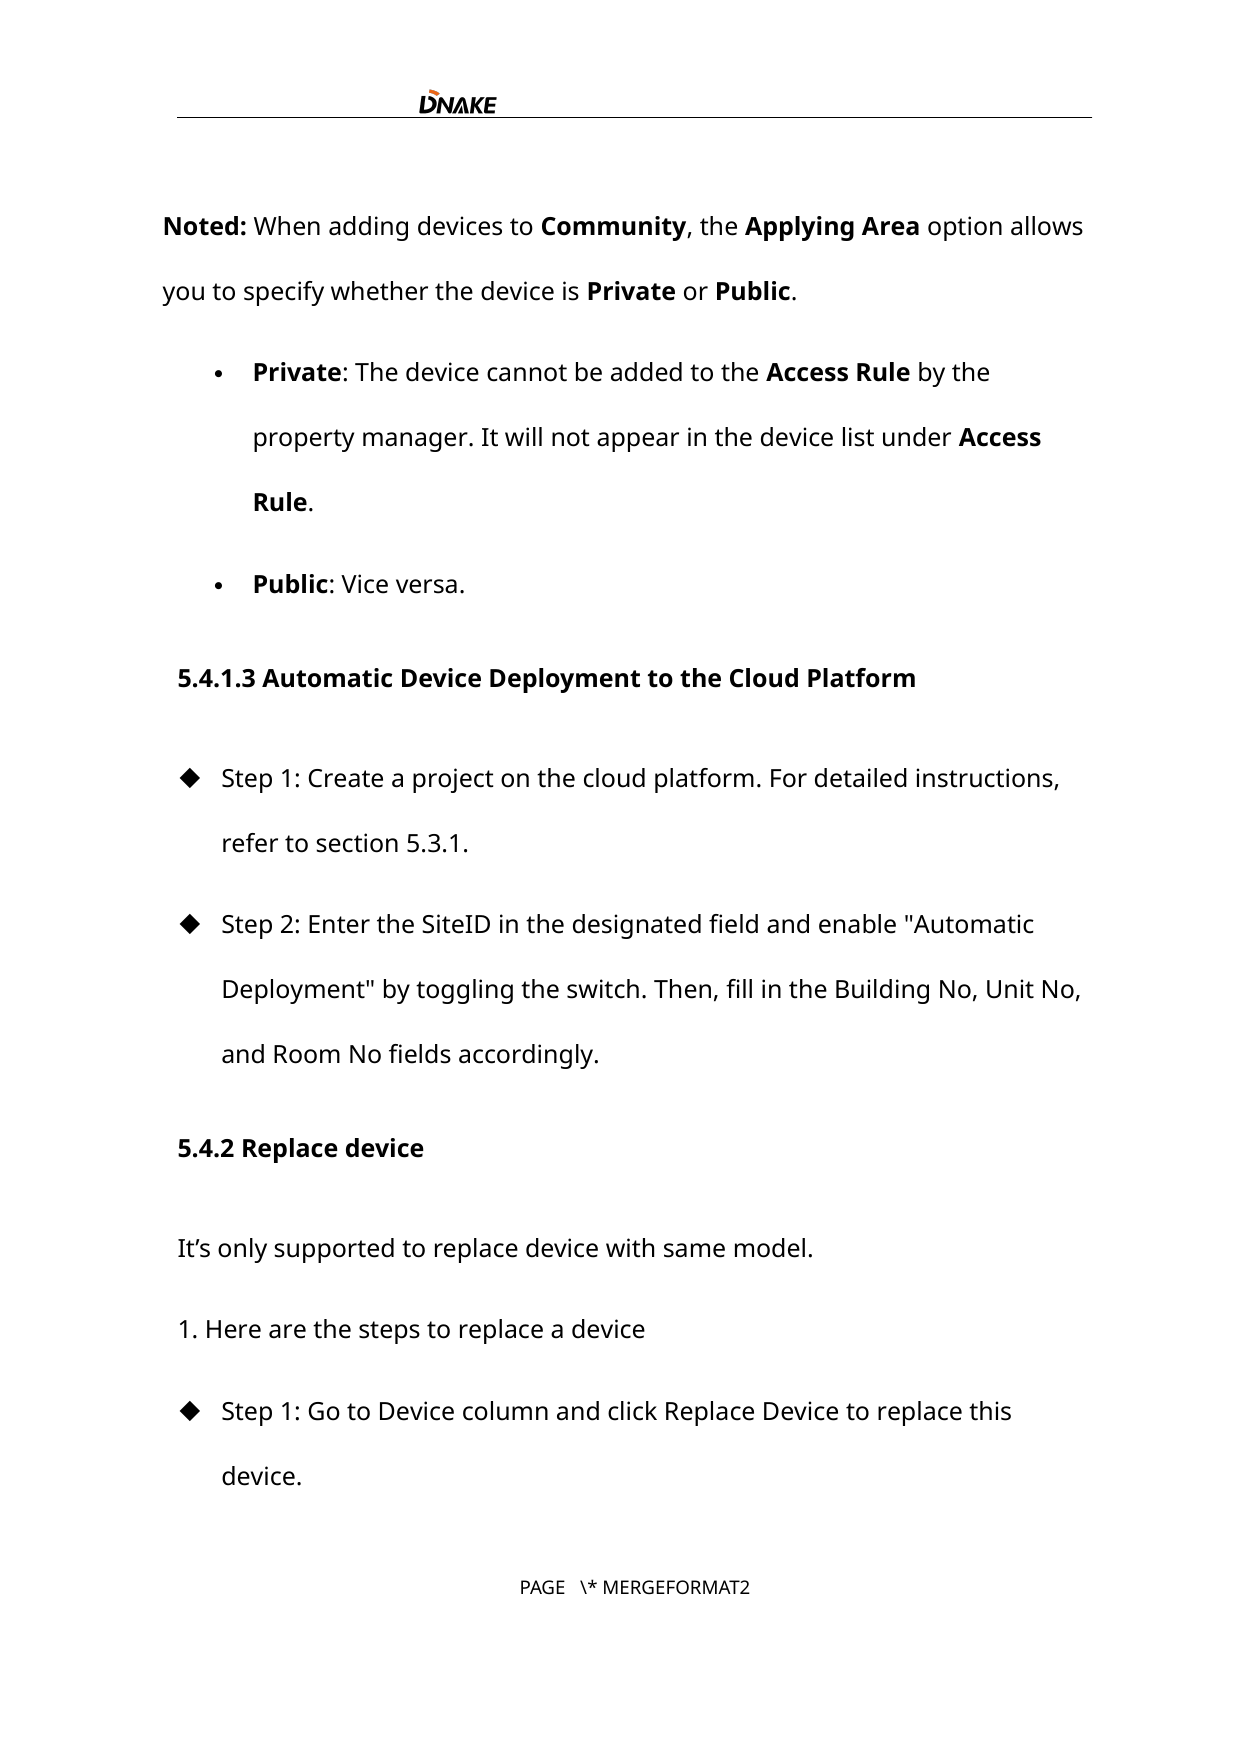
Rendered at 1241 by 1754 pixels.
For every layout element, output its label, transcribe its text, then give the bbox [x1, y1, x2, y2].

text It’s only supported to replace device with same model. [177, 1215, 1092, 1280]
list Private: The device cannot be added to the Access Rule by the property manager. It will not appear in the device list under Access Rule. [215, 340, 1092, 535]
subtitle 5.4.2 Replace device [177, 1115, 1092, 1180]
list Public: Vice versa. [215, 551, 1092, 616]
list Step 1: Create a project on the cloud platform. For detailed instructions, refer to section 5.3.1. [177, 745, 1092, 875]
list Step 2: Enter the SiteID in the designated field and enable "Automatic Deployment" by toggling the switch. Then, fill in the Building No, Unit No, and Room No fields accordingly. [177, 891, 1092, 1086]
text Noted: When adding devices to Community, the Applying Area option allows you to specify whether the device is Private or Public. [162, 193, 1092, 323]
picture [418, 88, 497, 115]
subtitle 5.4.1.3 Automatic Device Deployment to the Cloud Platform [177, 645, 1092, 710]
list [177, 1378, 1092, 1508]
text 1. Here are the steps to replace a device [177, 1297, 1092, 1362]
